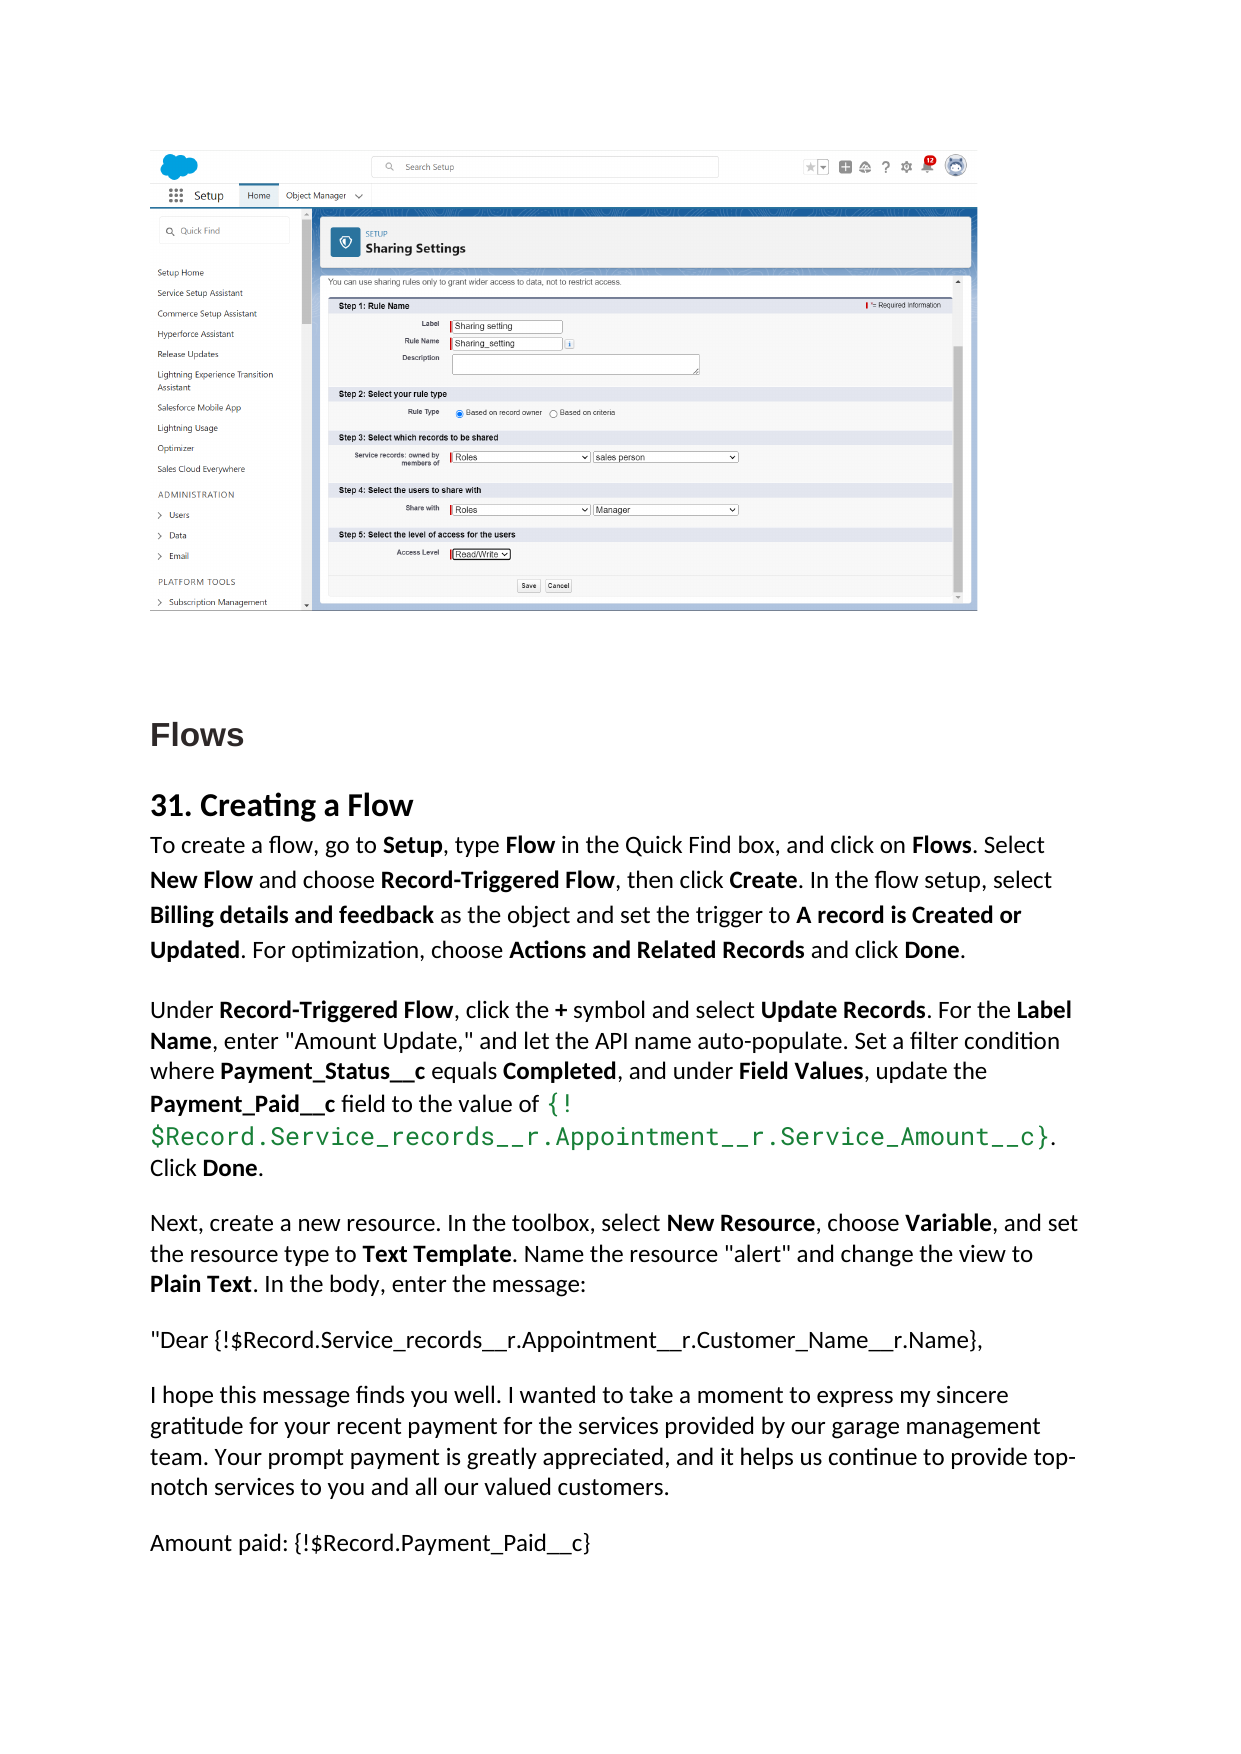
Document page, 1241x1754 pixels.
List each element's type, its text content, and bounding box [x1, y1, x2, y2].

picture [150, 150, 978, 611]
text Under Record-Triggered Flow, click the + symbol and select Update Records. For the Label Name, enter "Amount Update," and let the API name auto-populate. Set a filter condition where Payment_Status__c equals Completed, and under Field Values, update the Payment_Paid__c field to the value of {!$Record.Service_records__r.Appointment__r.Service_Amount__c}. Click Done. [150, 994, 1090, 1182]
text Next, create a new resource. In the toolbox, select New Resource, choose Variable, and set the resource type to Text Template. Name the resource "alert" and change the view to Plain Text. In the body, enter the message: [150, 1207, 1090, 1299]
text I hope this message finds you well. I wanted to take a moment to express my sincere gratitude for your recent payment for the services provided by our garage management team. Your prompt payment is greatly appreciated, and it helps us continue to provide top-notch services to you and all our valued customers. [150, 1379, 1090, 1502]
text "Dear {!$Record.Service_records__r.Appointment__r.Customer_Name__r.Name}, [150, 1324, 1090, 1354]
text 31. Creating a Flow To create a flow, go to Setup, type Flow in the Quick Find box, and click on Flows. Select New Flow and choose Record-Triggered Flow, then click Create. In the flow setup, select Billing details and feedback as the object and set the trigger to A record is Created or Updated. For optimization, choose Actions and Related Records and click Done. [150, 784, 1090, 965]
text Amount paid: {!$Record.Payment_Paid__c} [150, 1527, 1090, 1557]
subtitle Flows [150, 715, 1090, 753]
